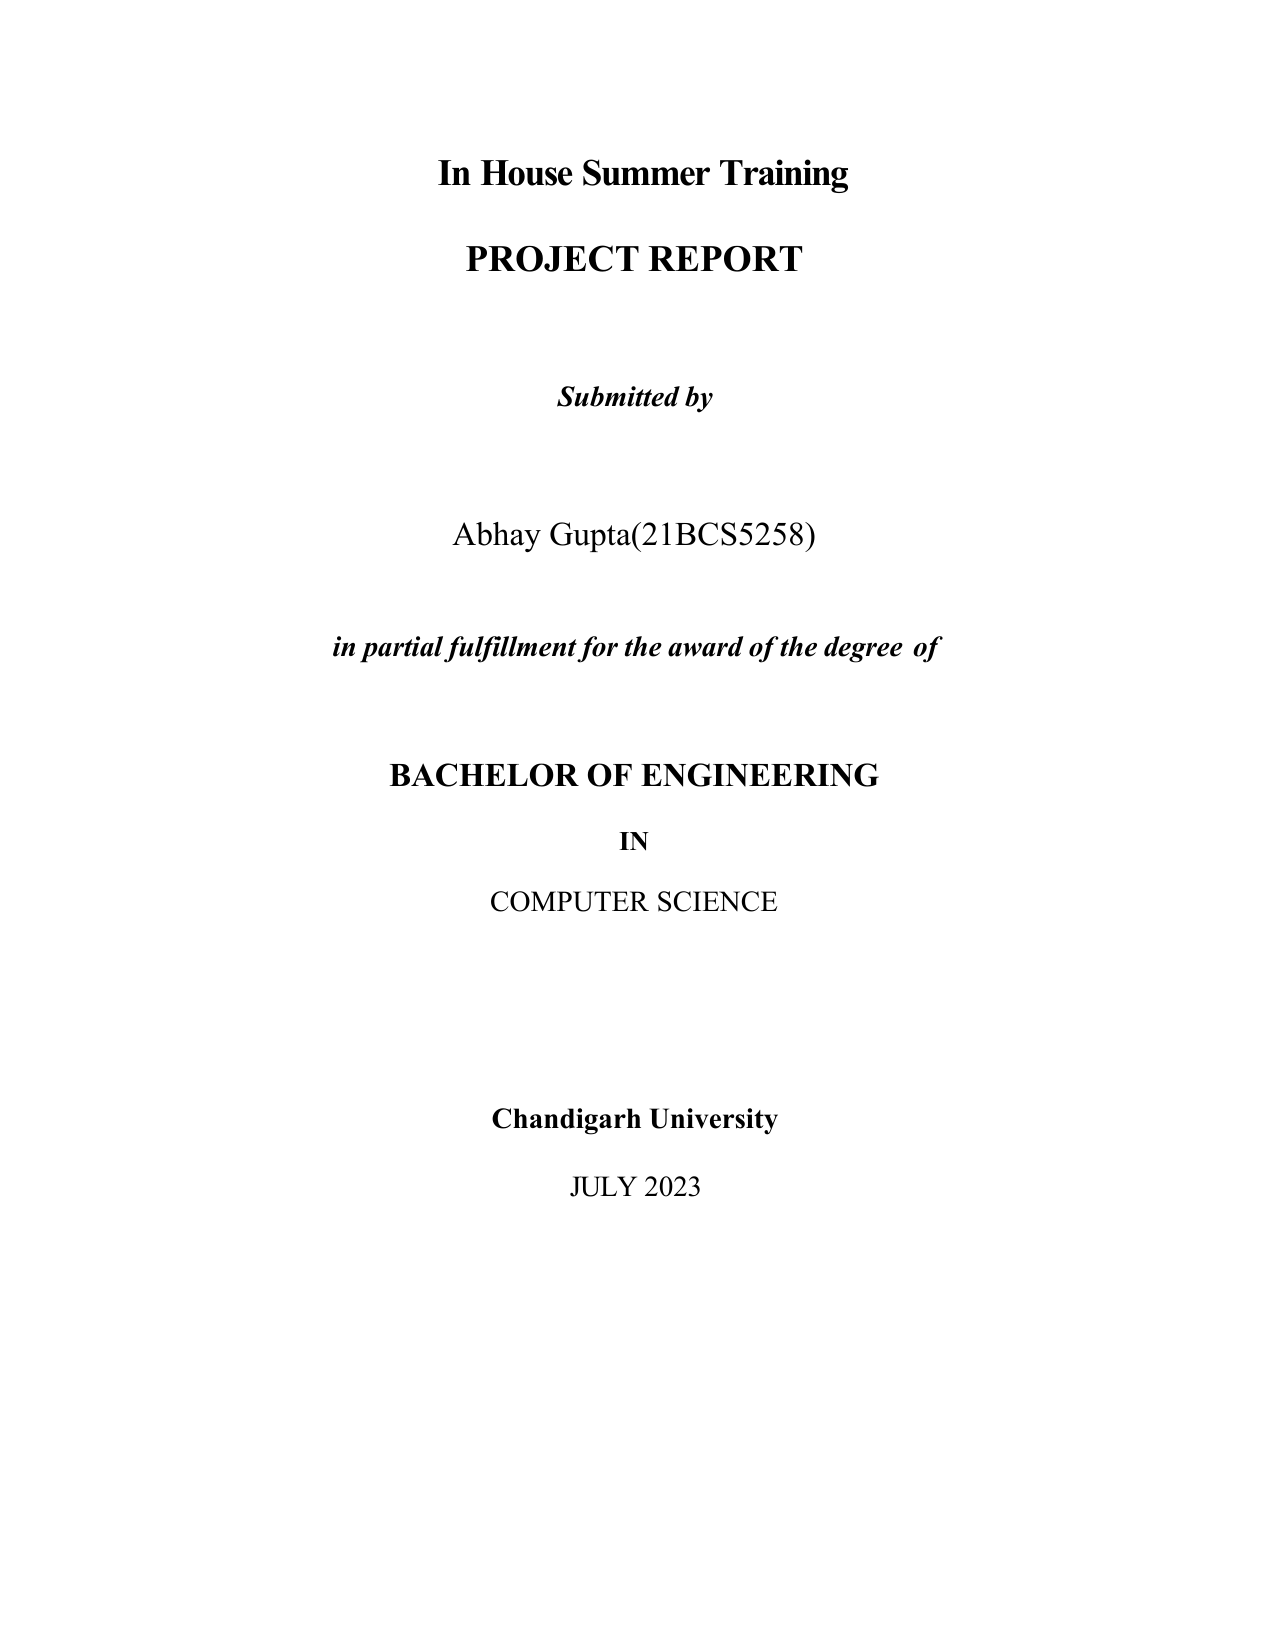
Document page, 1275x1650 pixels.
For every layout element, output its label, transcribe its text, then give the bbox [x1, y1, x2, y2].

text Abhay Gupta(21BCS5258) [452, 516, 841, 552]
text COMPUTER SCIENCE [490, 885, 803, 918]
text JULY 2023 [569, 1170, 724, 1203]
text Submitted by [558, 381, 735, 413]
text IN [619, 827, 674, 857]
text BACHELOR OF ENGINEERING [389, 757, 904, 794]
text in partial fulfillment for the award of the degree of [332, 630, 961, 663]
text In House Summer Training [437, 152, 877, 193]
text Chandigarh University [491, 1103, 802, 1135]
text PROJECT REPORT [465, 238, 877, 279]
